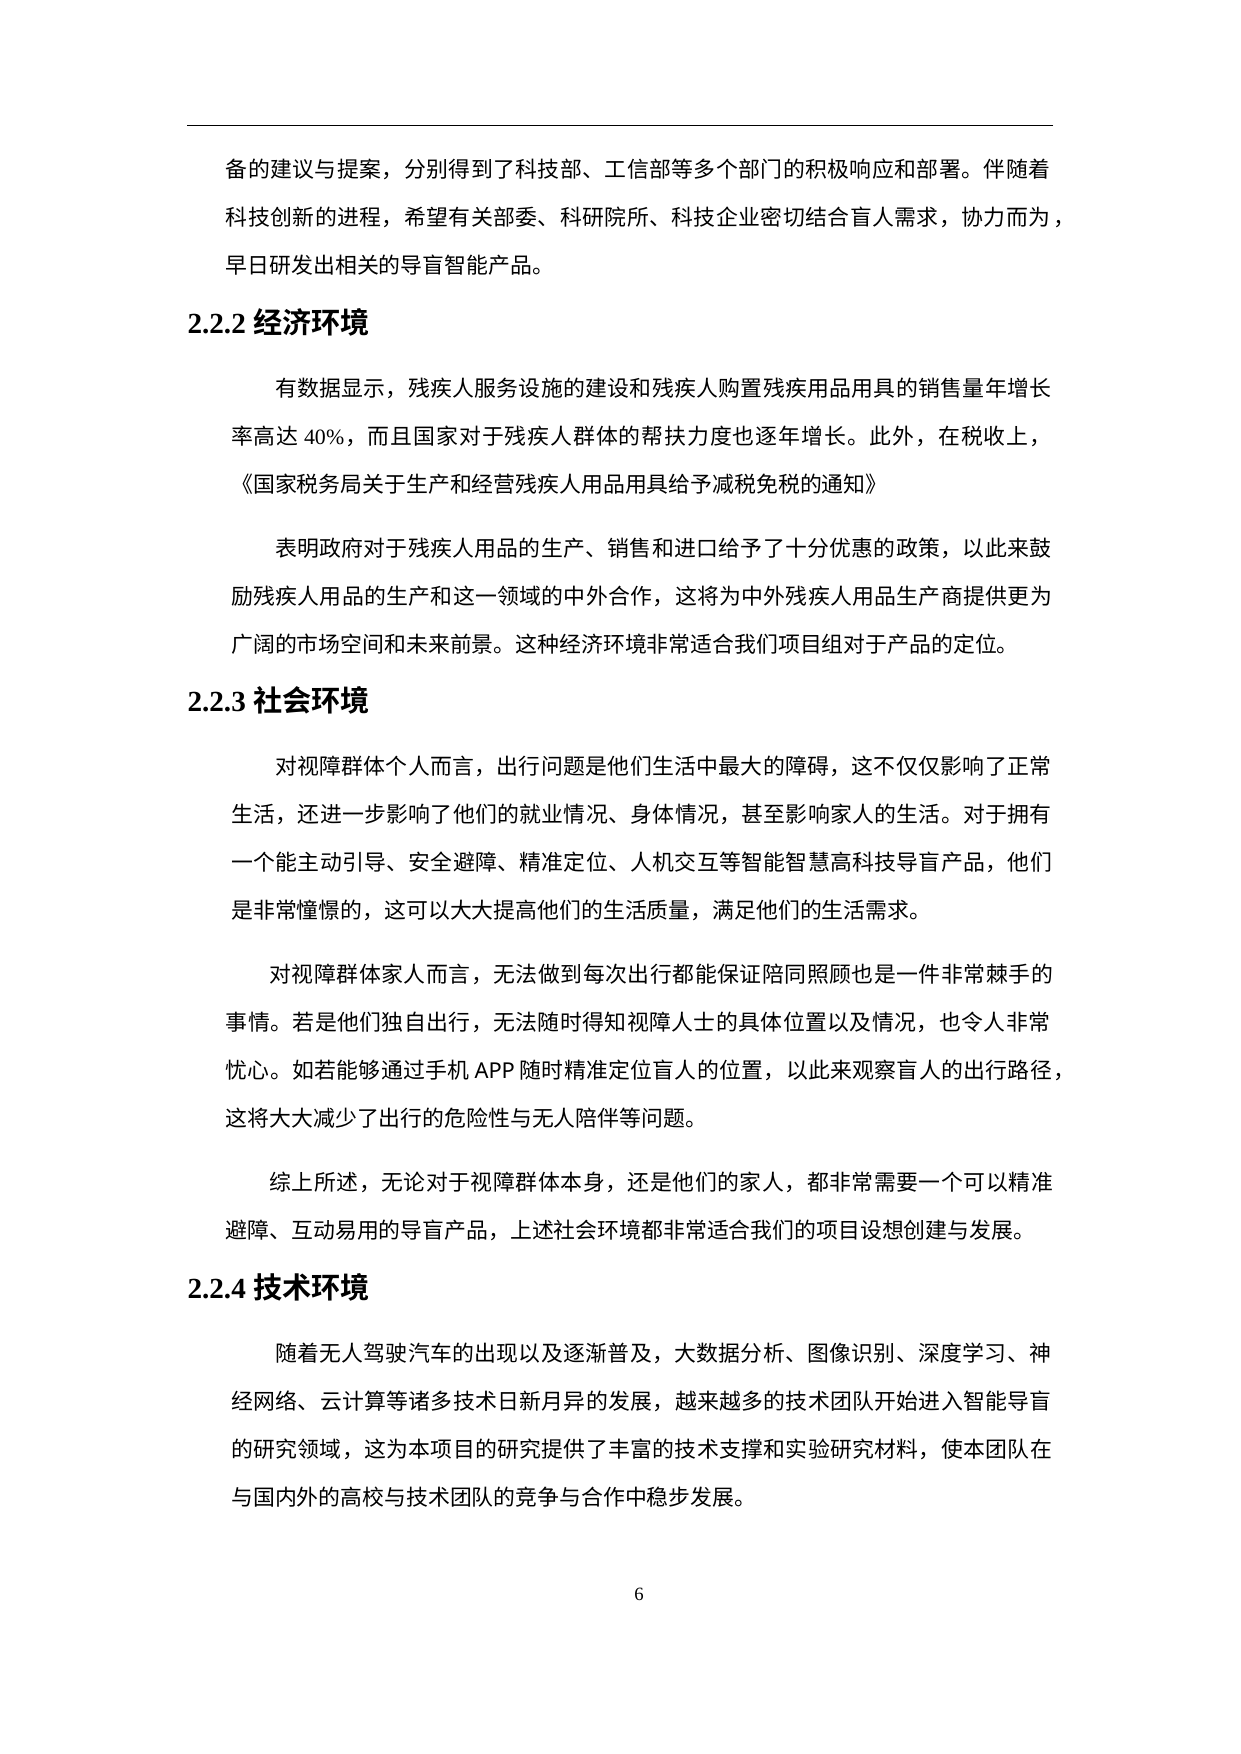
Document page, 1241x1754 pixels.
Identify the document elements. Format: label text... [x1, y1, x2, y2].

text 综上所述，无论对于视障群体本身，还是他们的家人，都非常需要一个可以精准避障、互动易用的导盲产品，上述社会环境都非常适合我们的项目设想创建与发展。 [226, 1152, 1053, 1248]
subtitle 2.2.4 技术环境 [187, 1264, 1053, 1307]
text 对视障群体个人而言，出行问题是他们生活中最大的障碍，这不仅仅影响了正常生活，还进一步影响了他们的就业情况、身体情况，甚至影响家人的生活。对于拥有一个能主动引导、安全避障、精准定位、人机交互等智能智慧高科技导盲产品，他们是非常憧憬的，这可以大大提高他们的生活质量，满足他们的生活需求。 [231, 736, 1053, 928]
text 有数据显示，残疾人服务设施的建设和残疾人购置残疾用品用具的销售量年增长率高达40%，而且国家对于残疾人群体的帮扶力度也逐年增长。此外，在税收上，《国家税务局关于生产和经营残疾人用品用具给予减税免税的通知》 [231, 358, 1053, 502]
text 随着无人驾驶汽车的出现以及逐渐普及，大数据分析、图像识别、深度学习、神经网络、云计算等诸多技术日新月异的发展，越来越多的技术团队开始进入智能导盲的研究领域，这为本项目的研究提供了丰富的技术支撑和实验研究材料，使本团队在与国内外的高校与技术团队的竞争与合作中稳步发展。 [231, 1323, 1053, 1514]
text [226, 139, 1053, 283]
subtitle 2.2.3 社会环境 [187, 678, 1053, 720]
text 对视障群体家人而言，无法做到每次出行都能保证陪同照顾也是一件非常棘手的事情。若是他们独自出行，无法随时得知视障人士的具体位置以及情况，也令人非常忧心。如若能够通过手机APP随时精准定位盲人的位置，以此来观察盲人的出行路径，这将大大减少了出行的危险性与无人陪伴等问题。 [226, 944, 1053, 1136]
text 表明政府对于残疾人用品的生产、销售和进口给予了十分优惠的政策，以此来鼓励残疾人用品的生产和这一领域的中外合作，这将为中外残疾人用品生产商提供更为广阔的市场空间和未来前景。这种经济环境非常适合我们项目组对于产品的定位。 [231, 518, 1053, 662]
subtitle 2.2.2 经济环境 [187, 299, 1053, 342]
